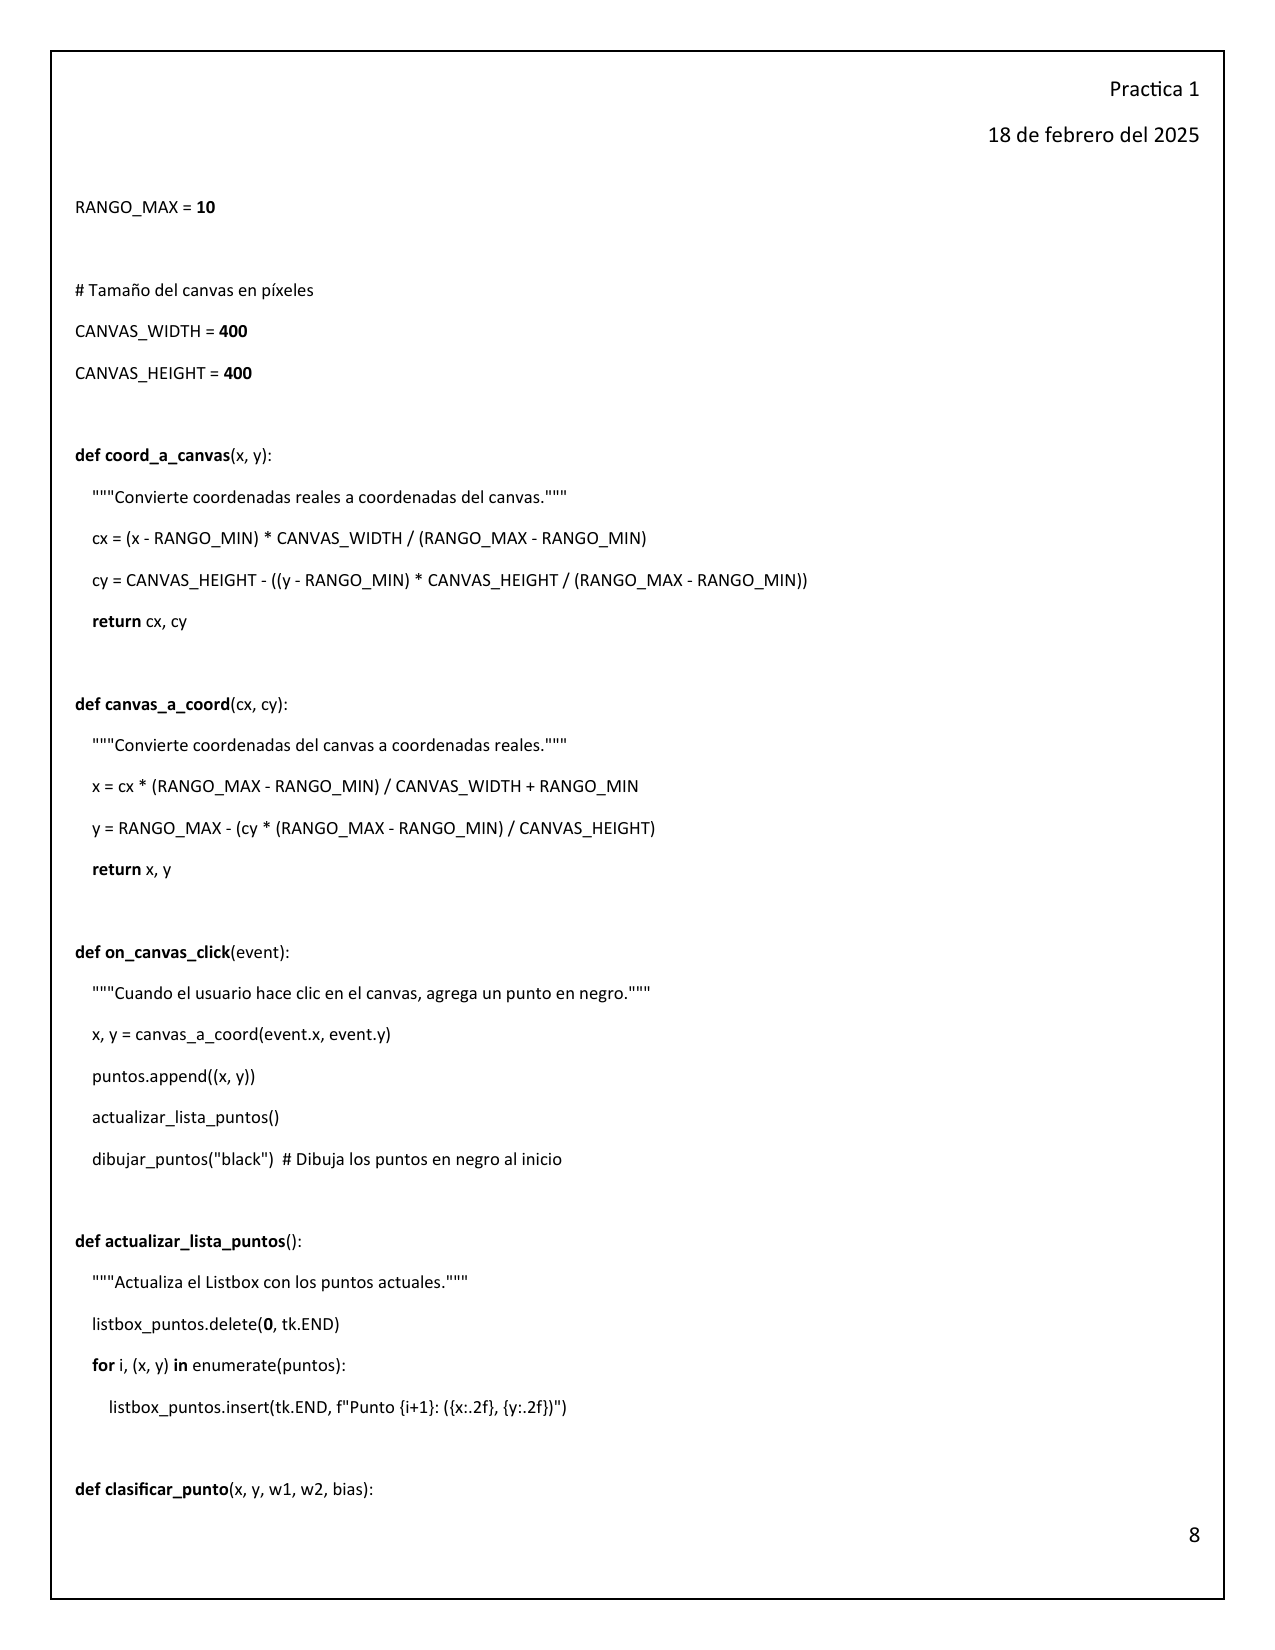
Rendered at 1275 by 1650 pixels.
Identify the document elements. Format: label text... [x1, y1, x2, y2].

text listbox_puntos.insert(tk.END, f"Punto {i+1}: ({x:.2f}, {y:.2f})") [75, 1395, 1200, 1418]
text cx = (x - RANGO_MIN) * CANVAS_WIDTH / (RANGO_MAX - RANGO_MIN) [75, 526, 1200, 549]
text cy = CANVAS_HEIGHT - ((y - RANGO_MIN) * CANVAS_HEIGHT / (RANGO_MAX - RANGO_MIN)) [75, 568, 1200, 591]
text listbox_puntos.delete(0, tk.END) [75, 1312, 1200, 1335]
text # Tamaño del canvas en píxeles [75, 278, 1200, 301]
text CANVAS_WIDTH = 400 [75, 319, 1200, 342]
text """Convierte coordenadas reales a coordenadas del canvas.""" [75, 485, 1200, 508]
text y = RANGO_MAX - (cy * (RANGO_MAX - RANGO_MIN) / CANVAS_HEIGHT) [75, 816, 1200, 839]
text """Actualiza el Listbox con los puntos actuales.""" [75, 1271, 1200, 1294]
text x = cx * (RANGO_MAX - RANGO_MIN) / CANVAS_WIDTH + RANGO_MIN [75, 774, 1200, 797]
text RANGO_MAX = 10 [75, 196, 1200, 218]
text def actualizar_lista_puntos(): [75, 1229, 1200, 1252]
text CANVAS_HEIGHT = 400 [75, 361, 1200, 384]
text actualizar_lista_puntos() [75, 1105, 1200, 1128]
text def canvas_a_coord(cx, cy): [75, 692, 1200, 715]
text def clasificar_punto(x, y, w1, w2, bias): [75, 1477, 1200, 1500]
text def coord_a_canvas(x, y): [75, 444, 1200, 467]
text """Convierte coordenadas del canvas a coordenadas reales.""" [75, 733, 1200, 756]
text for i, (x, y) in enumerate(puntos): [75, 1353, 1200, 1376]
text return cx, cy [75, 609, 1200, 632]
text x, y = canvas_a_coord(event.x, event.y) [75, 1023, 1200, 1046]
text puntos.append((x, y)) [75, 1064, 1200, 1087]
text """Cuando el usuario hace clic en el canvas, agrega un punto en negro.""" [75, 981, 1200, 1004]
text return x, y [75, 857, 1200, 880]
text dibujar_puntos("black") # Dibuja los puntos en negro al inicio [75, 1147, 1200, 1169]
text def on_canvas_click(event): [75, 940, 1200, 963]
